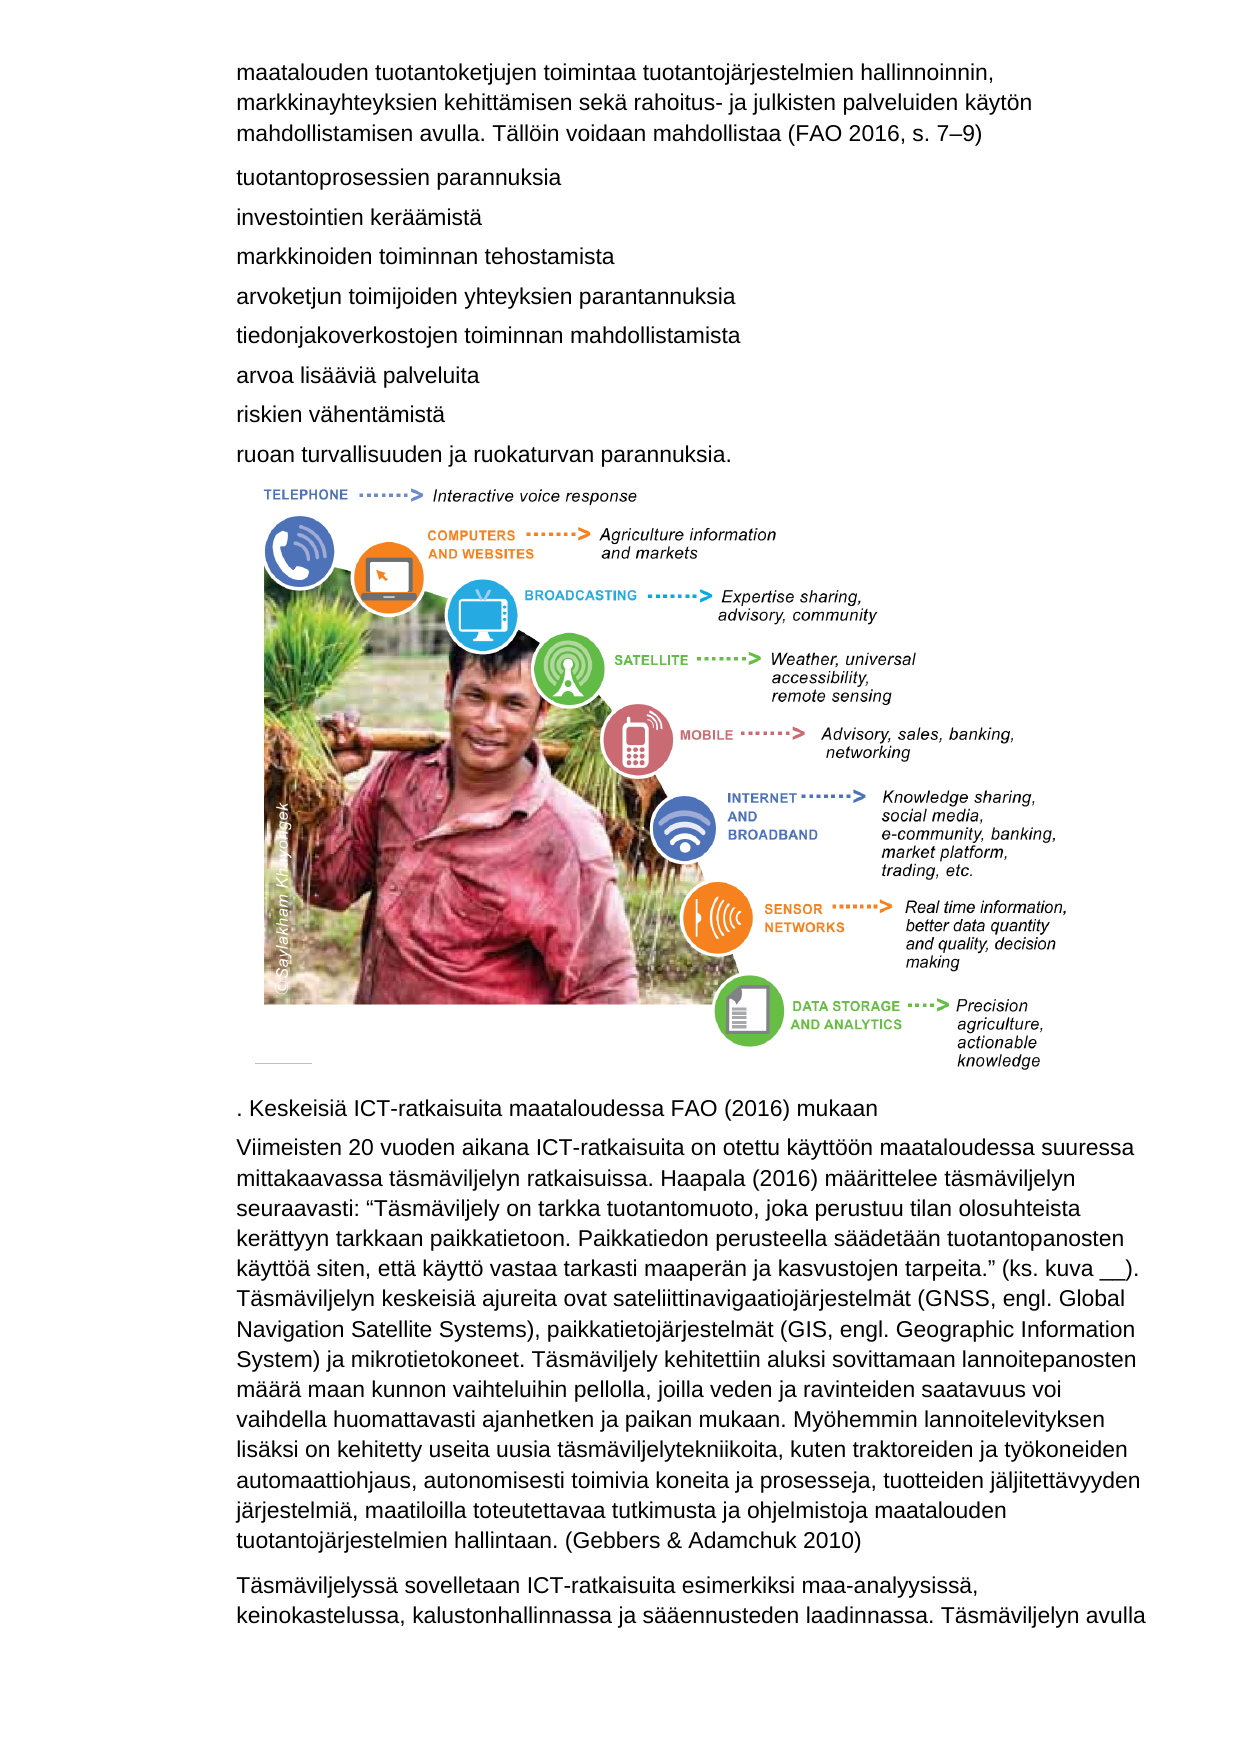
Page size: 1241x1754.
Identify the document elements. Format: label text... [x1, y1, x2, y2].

picture [255, 480, 1082, 1082]
text Viimeisten 20 vuoden aikana ICT-ratkaisuita on otettu käyttöön maataloudessa suuressa mittakaavassa täsmäviljelyn ratkaisuissa. Haapala (2016) määrittelee täsmäviljelyn seuraavasti: “Täsmäviljely on tarkka tuotantomuoto, joka perustuu tilan olosuhteista kerättyyn tarkkaan paikkatietoon. Paikkatiedon perusteella säädetään tuotantopanosten käyttöä siten, että käyttö vastaa tarkasti maaperän ja kasvustojen tarpeita.” (ks. kuva __). Täsmäviljelyn keskeisiä ajureita ovat sateliittinavigaatiojärjestelmät (GNSS, engl. Global Navigation Satellite Systems), paikkatietojärjestelmät (GIS, engl. Geographic Information System) ja mikrotietokoneet. Täsmäviljely kehitettiin aluksi sovittamaan lannoitepanosten määrä maan kunnon vaihteluihin pellolla, joilla veden ja ravinteiden saatavuus voi vaihdella huomattavasti ajanhetken ja paikan mukaan. Myöhemmin lannoitelevityksen lisäksi on kehitetty useita uusia täsmäviljelytekniikoita, kuten traktoreiden ja työkoneiden automaattiohjaus, autonomisesti toimivia koneita ja prosesseja, tuotteiden jäljitettävyyden järjestelmiä, maatiloilla toteutettavaa tutkimusta ja ohjelmistoja maatalouden tuotantojärjestelmien hallintaan. (Gebbers & Adamchuk 2010) [236, 1134, 1152, 1553]
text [236, 59, 1152, 146]
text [236, 1572, 1152, 1628]
